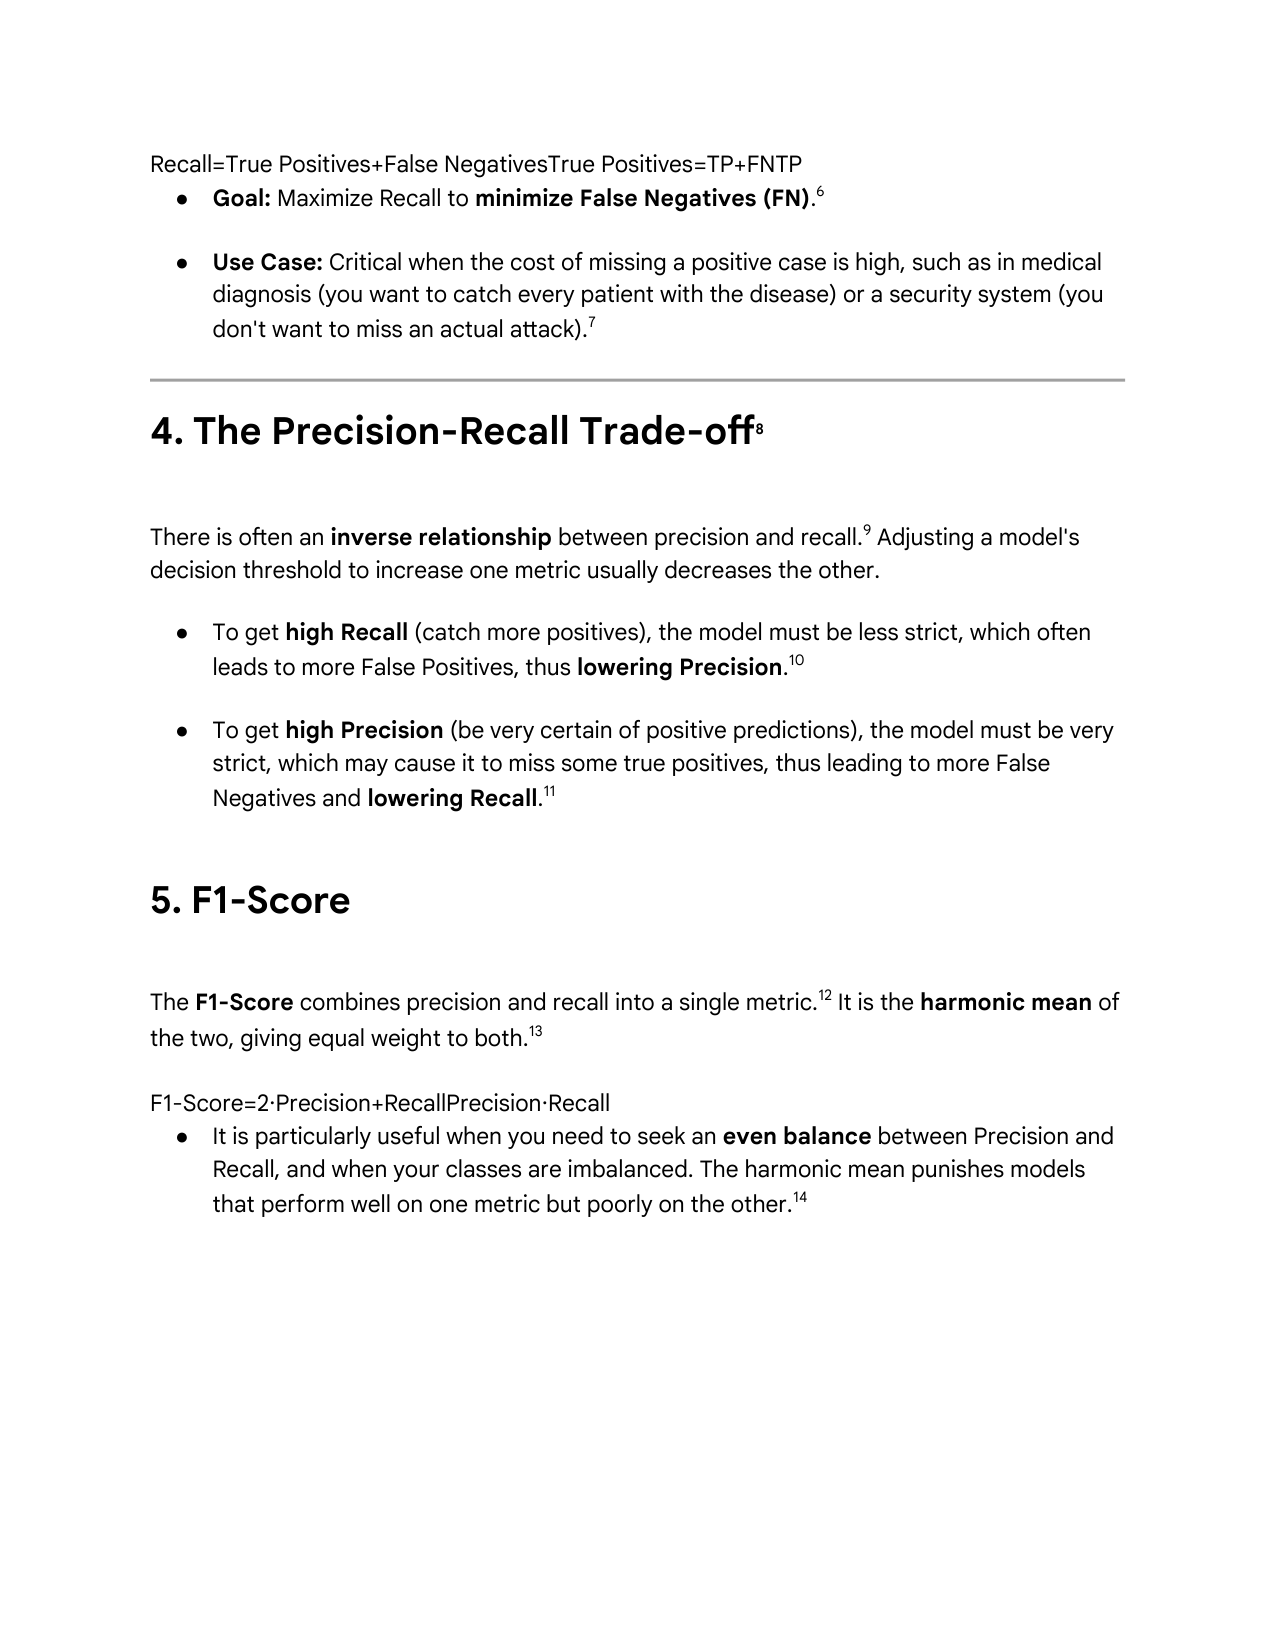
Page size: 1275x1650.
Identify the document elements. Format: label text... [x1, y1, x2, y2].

list It is particularly useful when you need to seek an even balance between Precision and Recall, and when your classes are imbalanced. The harmonic mean punishes models that perform well on one metric but poorly on the other.14 [175, 1122, 1125, 1249]
subtitle 4. The Precision-Recall Trade-off8 [150, 408, 1125, 456]
text There is often an inverse relationship between precision and recall.9 Adjusting a model's decision threshold to increase one metric usually decreases the other. [150, 521, 1125, 585]
list Use Case: Critical when the cost of missing a positive case is high, such as in medical diagnosis (you want to catch every patient with the disease) or a security system (you don't want to miss an actual attack).7 [175, 248, 1125, 375]
list To get high Recall (catch more positives), the model must be less strict, which often leads to more False Positives, thus lowering Precision.10 [175, 618, 1125, 712]
text F1-Score=2⋅Precision+RecallPrecision⋅Recall​ [150, 1089, 1125, 1118]
list To get high Precision (be very certain of positive predictions), the model must be very strict, which may cause it to miss some true positives, thus leading to more False Negatives and lowering Recall.11 [175, 716, 1125, 843]
text The F1-Score combines precision and recall into a single metric.12 It is the harmonic mean of the two, giving equal weight to both.13 [150, 987, 1125, 1054]
subtitle 5. F1-Score [150, 877, 1125, 924]
text Recall=True Positives+False NegativesTrue Positives​=TP+FNTP​ [150, 150, 1125, 179]
list Goal: Maximize Recall to minimize False Negatives (FN).6 [175, 183, 1125, 244]
